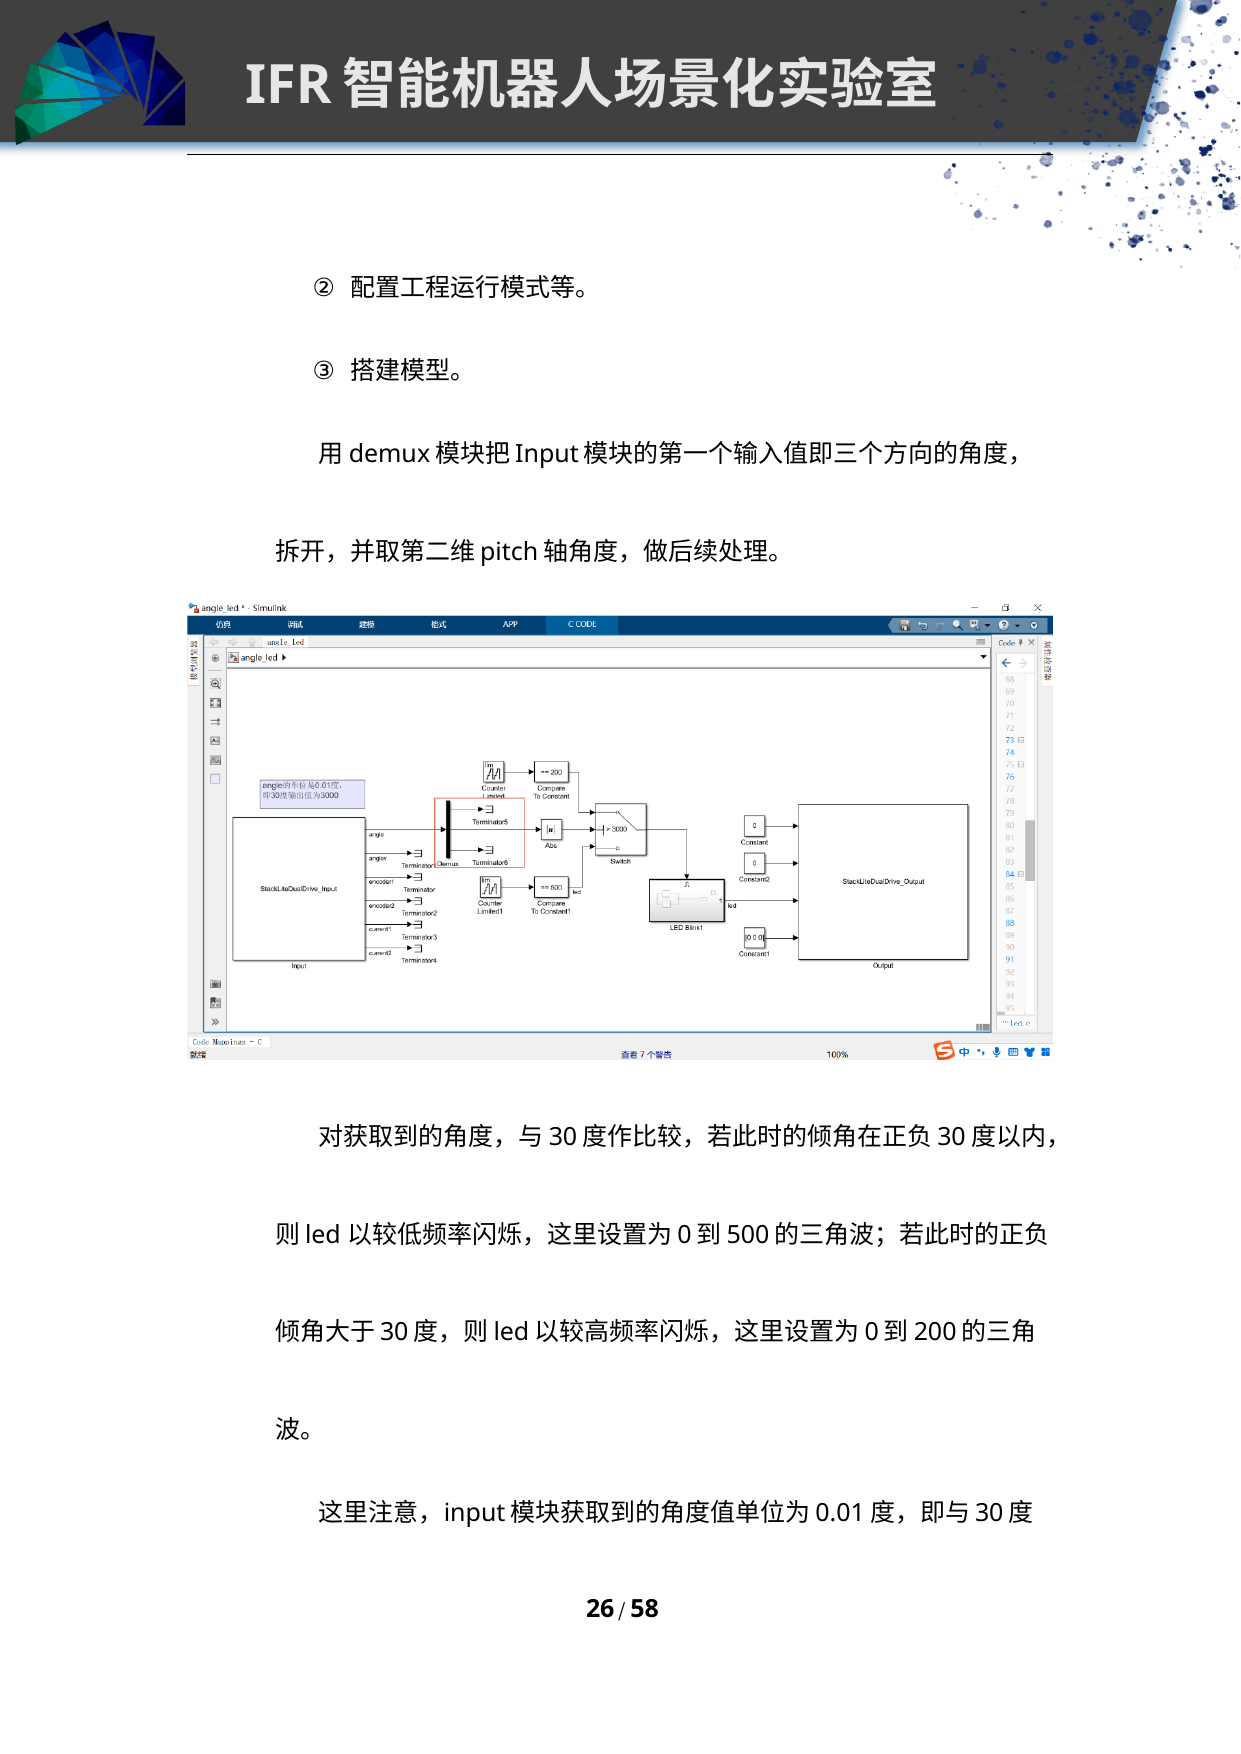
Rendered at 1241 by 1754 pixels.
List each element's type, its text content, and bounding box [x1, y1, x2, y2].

picture [187, 600, 1053, 1060]
list 配置工程运行模式等。 [312, 253, 1053, 318]
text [275, 1478, 1053, 1543]
text 用demux模块把Input模块的第一个输入值即三个方向的角度，拆开，并取第二维pitch轴角度，做后续处理。 [275, 419, 1053, 582]
text 对获取到的角度，与30度作比较，若此时的倾角在正负30度以内，则led 以较低频率闪烁，这里设置为0到500的三角波；若此时的正负倾角大于30度，则led以较高频率闪烁，这里设置为0到200的三角波。 [275, 1102, 1053, 1460]
picture [925, 0, 1241, 297]
list 搭建模型。 [312, 336, 1053, 401]
